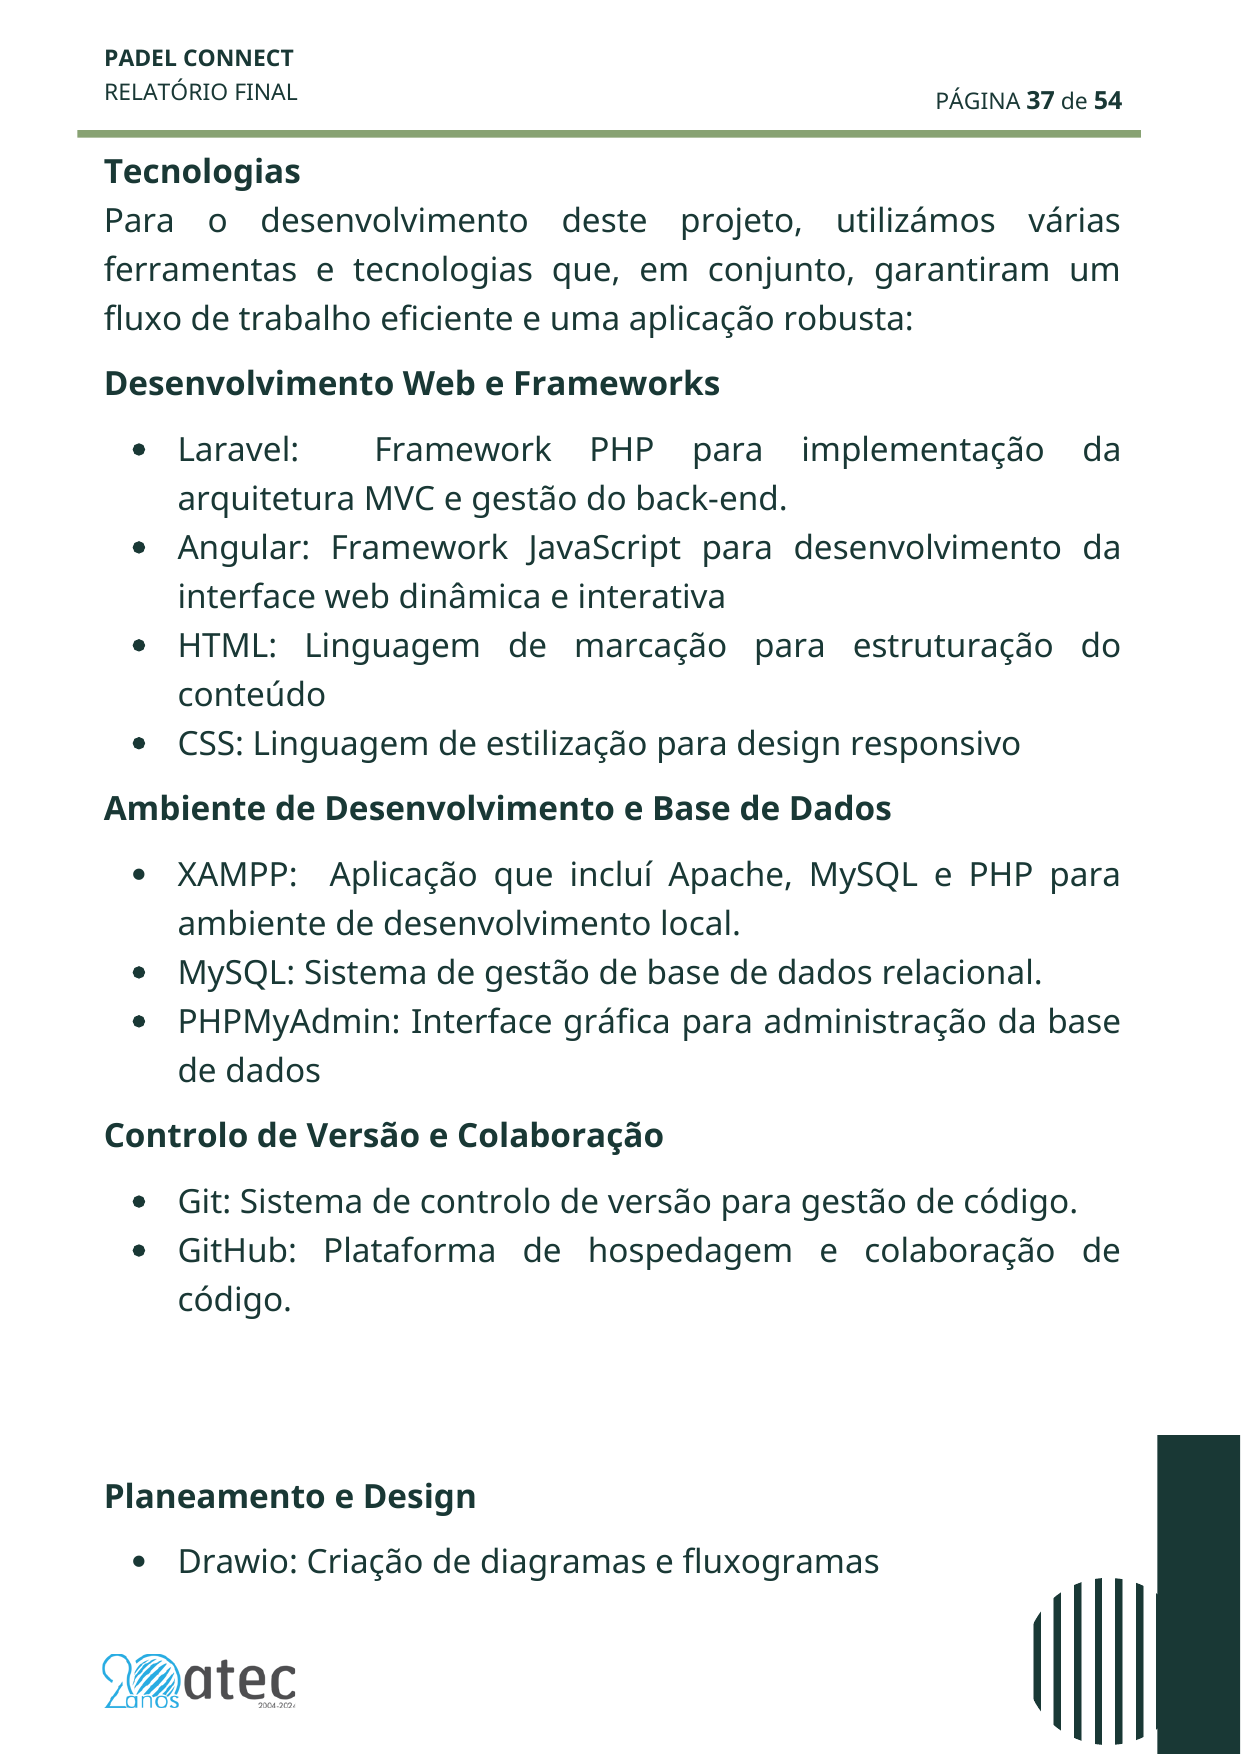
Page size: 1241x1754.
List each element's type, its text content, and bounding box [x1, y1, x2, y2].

list XAMPP: Aplicação que incluí Apache, MySQL e PHP para ambiente de desenvolvimento local. [133, 851, 1122, 945]
subtitle Tecnologias [103, 147, 1122, 193]
text Controlo de Versão e Colaboração [103, 1112, 1122, 1157]
picture [1024, 1579, 1157, 1746]
subtitle Para o desenvolvimento deste projeto, utilizámos várias ferramentas e tecnologias que, em conjunto, garantiram um fluxo de trabalho eficiente e uma aplicação robusta: [103, 196, 1122, 340]
text Desenvolvimento Web e Frameworks [103, 360, 1122, 405]
picture [102, 1654, 295, 1708]
list Angular: Framework JavaScript para desenvolvimento da interface web dinâmica e interativa [133, 523, 1122, 618]
list Drawio: Criação de diagramas e fluxogramas [133, 1538, 1122, 1583]
list CSS: Linguagem de estilização para design responsivo [133, 719, 1122, 765]
text Ambiente de Desenvolvimento e Base de Dados [103, 785, 1122, 830]
list HTML: Linguagem de marcação para estruturação do conteúdo [133, 621, 1122, 716]
list Git: Sistema de controlo de versão para gestão de código. [133, 1178, 1122, 1223]
list MySQL: Sistema de gestão de base de dados relacional. [133, 948, 1122, 994]
list Laravel: Framework PHP para implementação da arquitetura MVC e gestão do back-end. [133, 426, 1122, 520]
text Planeamento e Design [103, 1472, 1122, 1518]
list GitHub: Plataforma de hospedagem e colaboração de código. [133, 1227, 1122, 1321]
list PHPMyAdmin: Interface gráfica para administração da base de dados [133, 997, 1122, 1092]
